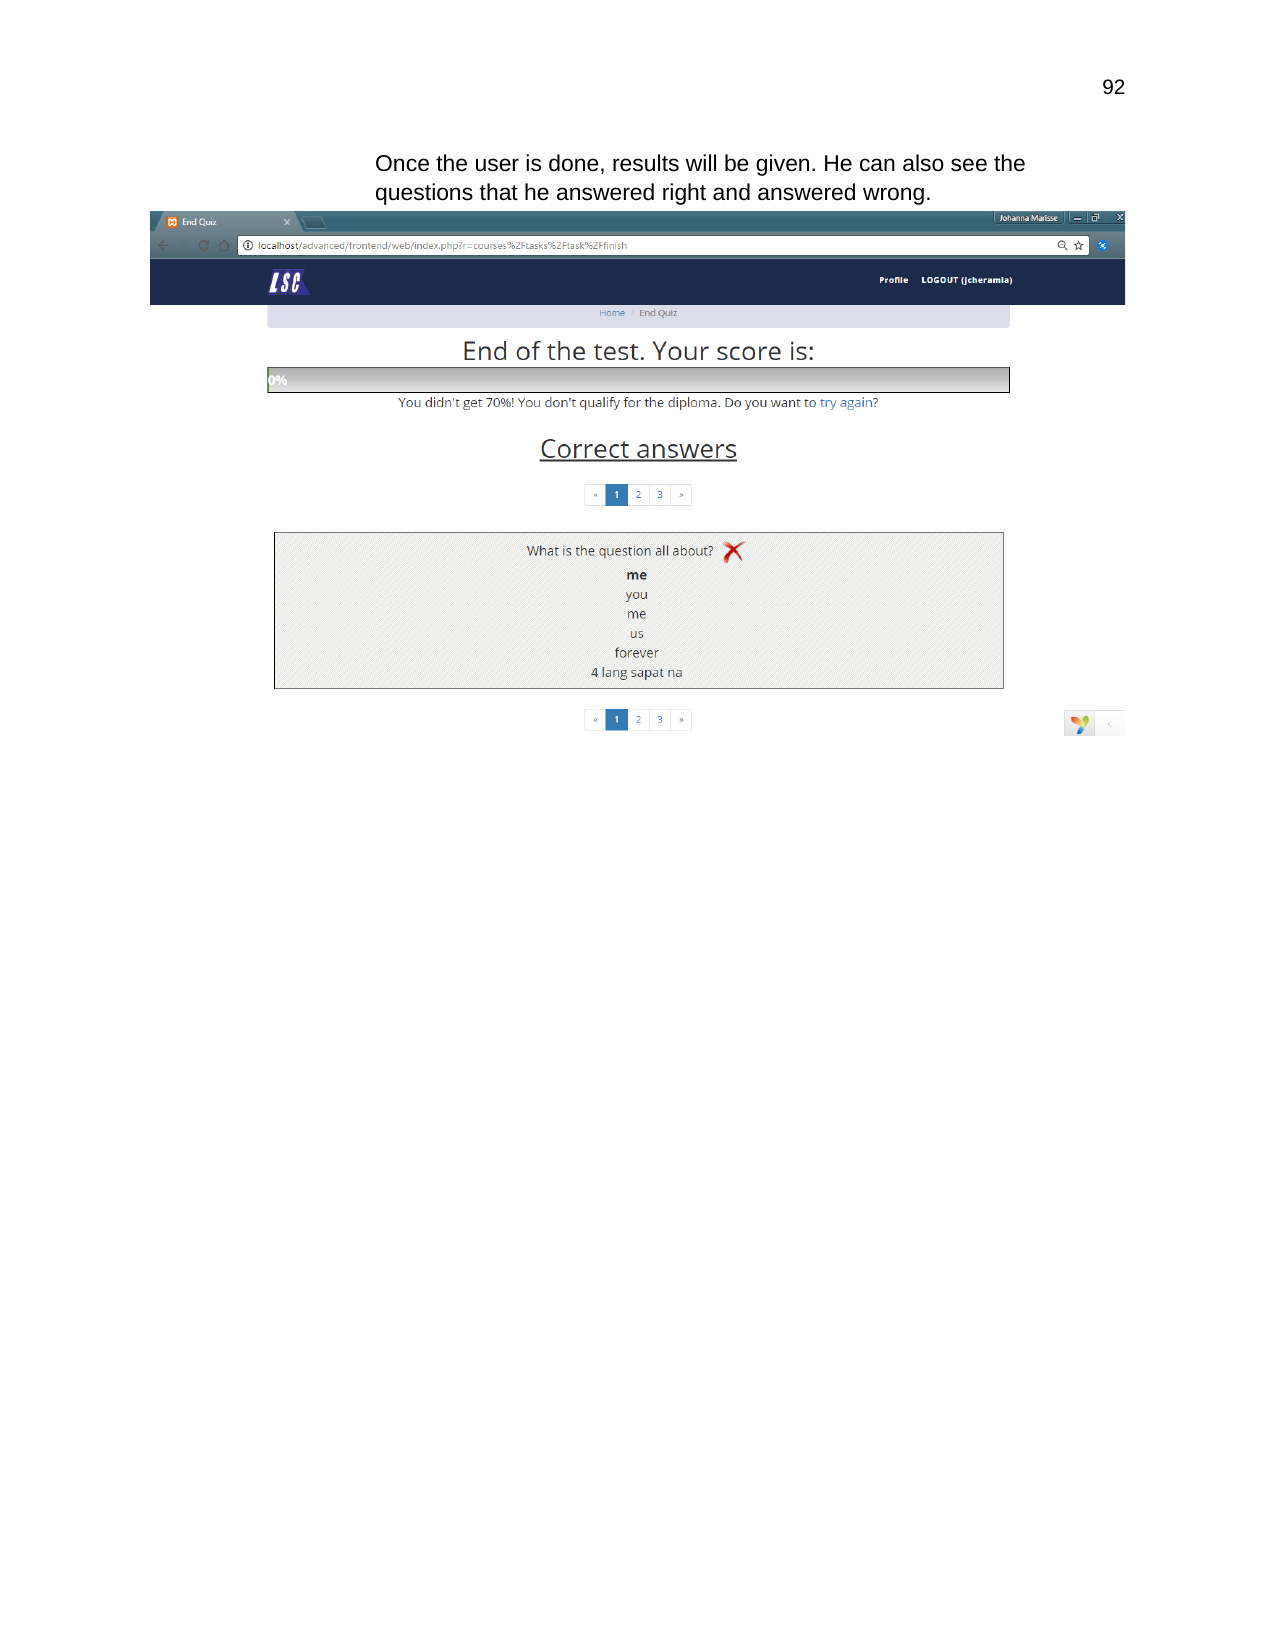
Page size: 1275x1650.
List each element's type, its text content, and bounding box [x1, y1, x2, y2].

text Once the user is done, results will be given. He can also see the questions that he answered right and answered wrong. [375, 150, 1125, 205]
picture [150, 211, 1125, 736]
